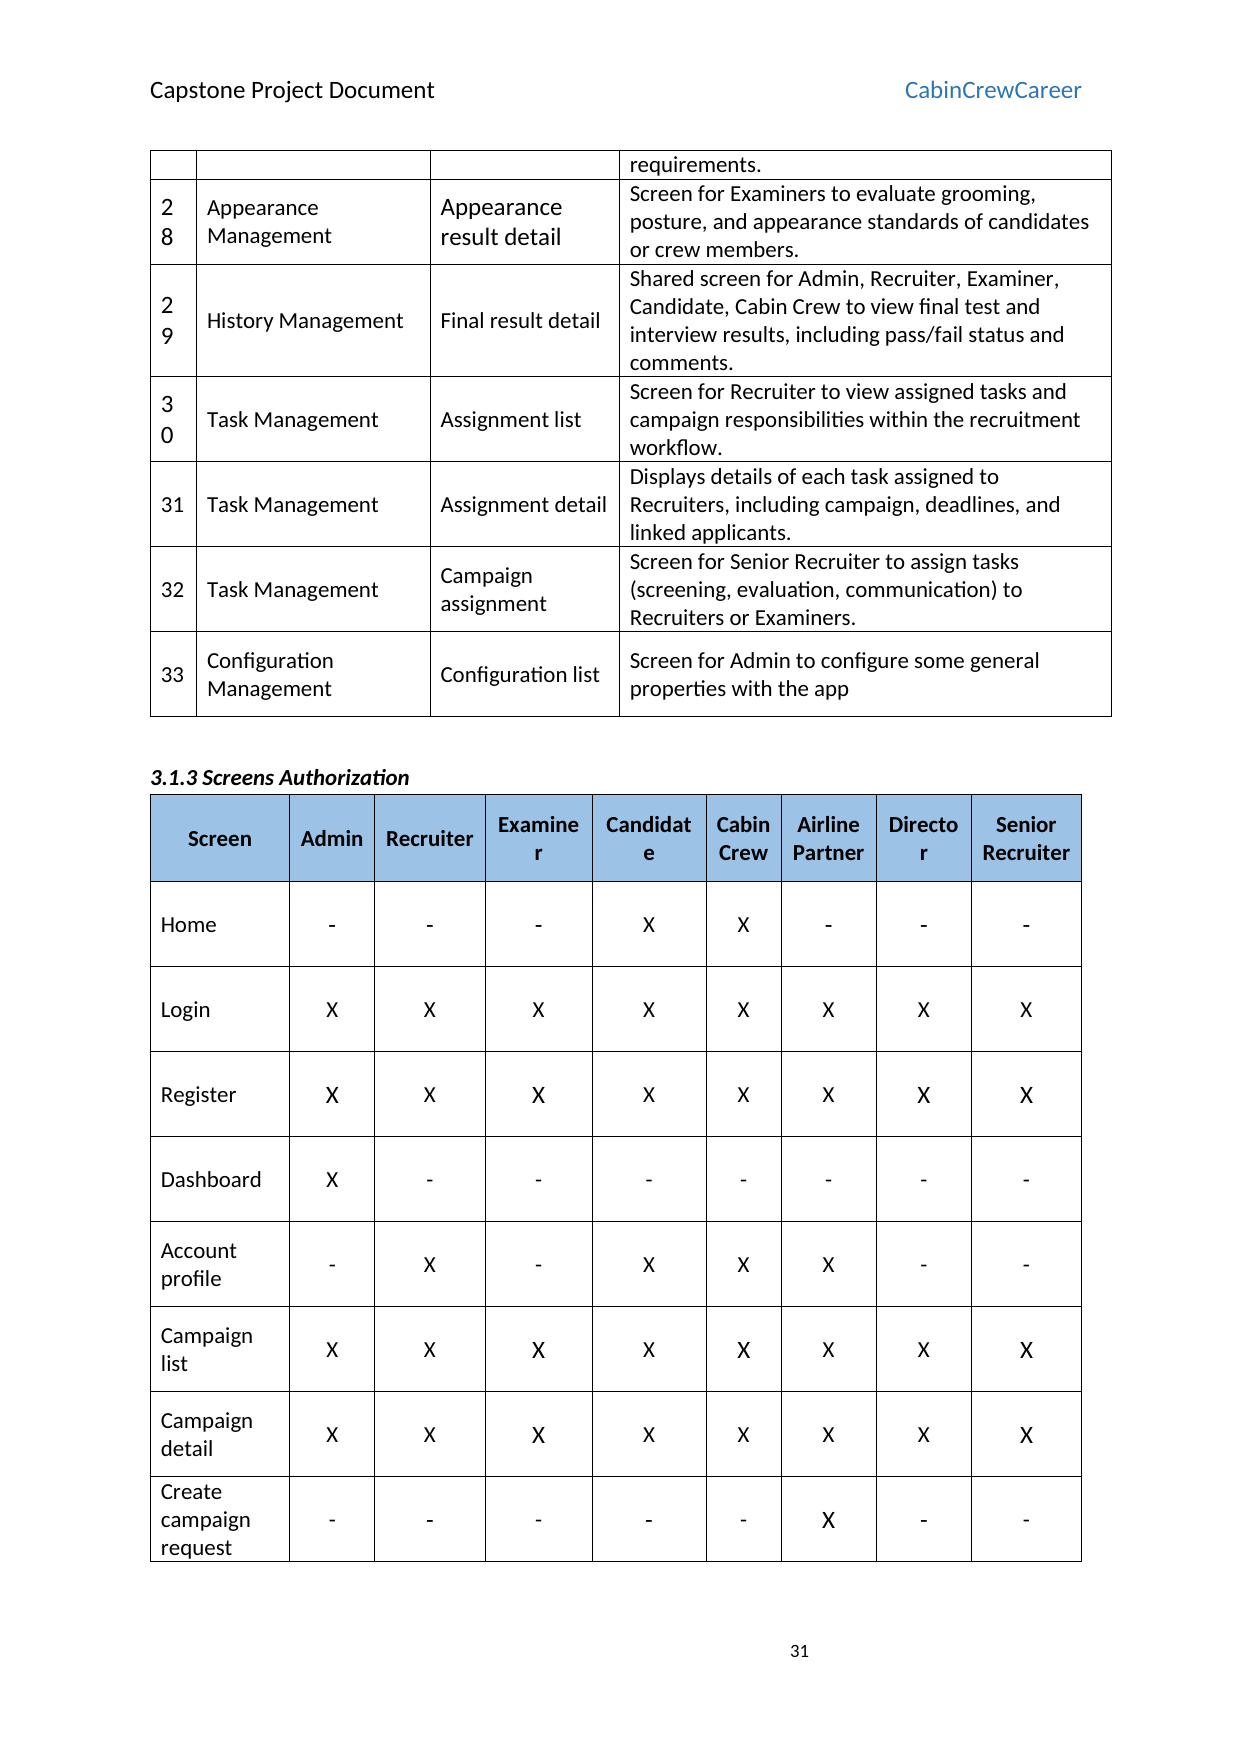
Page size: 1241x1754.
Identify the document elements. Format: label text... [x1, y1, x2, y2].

table_cell X [375, 1222, 485, 1306]
table_cell Task Management [197, 547, 430, 631]
table_cell Assignment detail [431, 462, 619, 546]
table_cell Appearance Management [197, 180, 430, 263]
table_cell X [707, 1307, 781, 1391]
table_cell - [782, 1137, 876, 1221]
table_cell - [972, 1222, 1081, 1306]
table_cell Create campaign request [151, 1477, 289, 1561]
table_cell X [707, 1392, 781, 1476]
table_cell - [972, 1477, 1081, 1561]
table_cell - [375, 1477, 485, 1561]
table_cell X [782, 1392, 876, 1476]
table_cell History Management [197, 265, 430, 376]
table_cell X [707, 1052, 781, 1136]
table_cell - [593, 1137, 706, 1221]
table_cell - [486, 1477, 592, 1561]
table_cell X [290, 1392, 374, 1476]
table_cell X [782, 1307, 876, 1391]
table_cell Dashboard [151, 1137, 289, 1221]
table_header Admin [290, 795, 374, 881]
table_cell Shared screen for Admin, Recruiter, Examiner, Candidate, Cabin Crew to view final test and interview results, including pass/fail status and comments. [620, 265, 1111, 376]
table_cell X [375, 1052, 485, 1136]
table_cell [197, 151, 430, 178]
table_cell - [486, 1137, 592, 1221]
table_cell - [375, 882, 485, 966]
table_header Senior Recruiter [972, 795, 1081, 881]
table_cell X [593, 1052, 706, 1136]
table_cell Screen for Senior Recruiter to assign tasks (screening, evaluation, communication) to Recruiters or Examiners. [620, 547, 1111, 631]
table_cell X [593, 882, 706, 966]
table_cell - [290, 882, 374, 966]
table_cell X [290, 1307, 374, 1391]
table_header Recruiter [375, 795, 485, 881]
table_cell 31 [151, 462, 196, 546]
table_cell Appearance result detail [431, 180, 619, 263]
table_cell - [486, 882, 592, 966]
table_cell - [707, 1137, 781, 1221]
table_cell 30 [151, 377, 196, 461]
table_cell Login [151, 967, 289, 1051]
table_cell X [877, 967, 971, 1051]
table_cell X [972, 1052, 1081, 1136]
table_cell X [593, 1222, 706, 1306]
table_cell Register [151, 1052, 289, 1136]
table_cell Assignment list [431, 377, 619, 461]
table_cell X [593, 1307, 706, 1391]
table_cell X [877, 1052, 971, 1136]
table_cell - [707, 1477, 781, 1561]
table_cell - [593, 1477, 706, 1561]
table_header Director [877, 795, 971, 881]
table_header Screen [151, 795, 289, 881]
table_cell - [375, 1137, 485, 1221]
table_cell X [375, 967, 485, 1051]
table_cell X [782, 1222, 876, 1306]
table_cell Home [151, 882, 289, 966]
table_cell X [486, 1052, 592, 1136]
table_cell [620, 151, 1111, 178]
table_cell X [877, 1392, 971, 1476]
table_cell Campaign detail [151, 1392, 289, 1476]
table_cell - [877, 882, 971, 966]
table_cell X [375, 1307, 485, 1391]
table_cell 32 [151, 547, 196, 631]
table_cell X [593, 967, 706, 1051]
table_cell Displays details of each task assigned to Recruiters, including campaign, deadlines, and linked applicants. [620, 462, 1111, 546]
table_header Cabin Crew [707, 795, 781, 881]
table_cell X [707, 1222, 781, 1306]
table_cell - [486, 1222, 592, 1306]
table_header Airline Partner [782, 795, 876, 881]
table_cell 28 [151, 180, 196, 263]
table_cell Campaign assignment [431, 547, 619, 631]
table_cell X [782, 967, 876, 1051]
table_cell 33 [151, 632, 196, 716]
table_cell X [290, 967, 374, 1051]
table_cell - [972, 1137, 1081, 1221]
table_cell Account profile [151, 1222, 289, 1306]
table_cell - [290, 1222, 374, 1306]
table_cell Configuration list [431, 632, 619, 716]
table_cell 29 [151, 265, 196, 376]
table_cell X [375, 1392, 485, 1476]
table_cell X [972, 1307, 1081, 1391]
table_cell X [782, 1477, 876, 1561]
table_cell Task Management [197, 377, 430, 461]
table_cell Task Management [197, 462, 430, 546]
table_cell X [290, 1137, 374, 1221]
table_cell Screen for Recruiter to view assigned tasks and campaign responsibilities within the recruitment workflow. [620, 377, 1111, 461]
table_cell Screen for Examiners to evaluate grooming, posture, and appearance standards of candidates or crew members. [620, 180, 1111, 263]
table_cell X [707, 882, 781, 966]
table_cell X [972, 1392, 1081, 1476]
subtitle 3.1.3 Screens Authorization [150, 763, 1090, 792]
table_header Candidate [593, 795, 706, 881]
table_cell X [593, 1392, 706, 1476]
table_cell - [877, 1222, 971, 1306]
table_cell X [486, 1392, 592, 1476]
table_cell - [877, 1477, 971, 1561]
table_cell Campaign list [151, 1307, 289, 1391]
table_cell X [707, 967, 781, 1051]
table_cell - [877, 1137, 971, 1221]
table_header Examiner [486, 795, 592, 881]
table_cell X [486, 967, 592, 1051]
table_cell X [782, 1052, 876, 1136]
table_cell X [290, 1052, 374, 1136]
table_cell - [782, 882, 876, 966]
table_cell X [877, 1307, 971, 1391]
table_cell Final result detail [431, 265, 619, 376]
table_cell - [972, 882, 1081, 966]
table_cell Configuration Management [197, 632, 430, 716]
table_cell X [486, 1307, 592, 1391]
table_cell 27 [151, 151, 196, 178]
table_cell Screen for Admin to configure some general properties with the app [620, 632, 1111, 716]
table_cell - [290, 1477, 374, 1561]
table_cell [431, 151, 619, 178]
table_cell X [972, 967, 1081, 1051]
